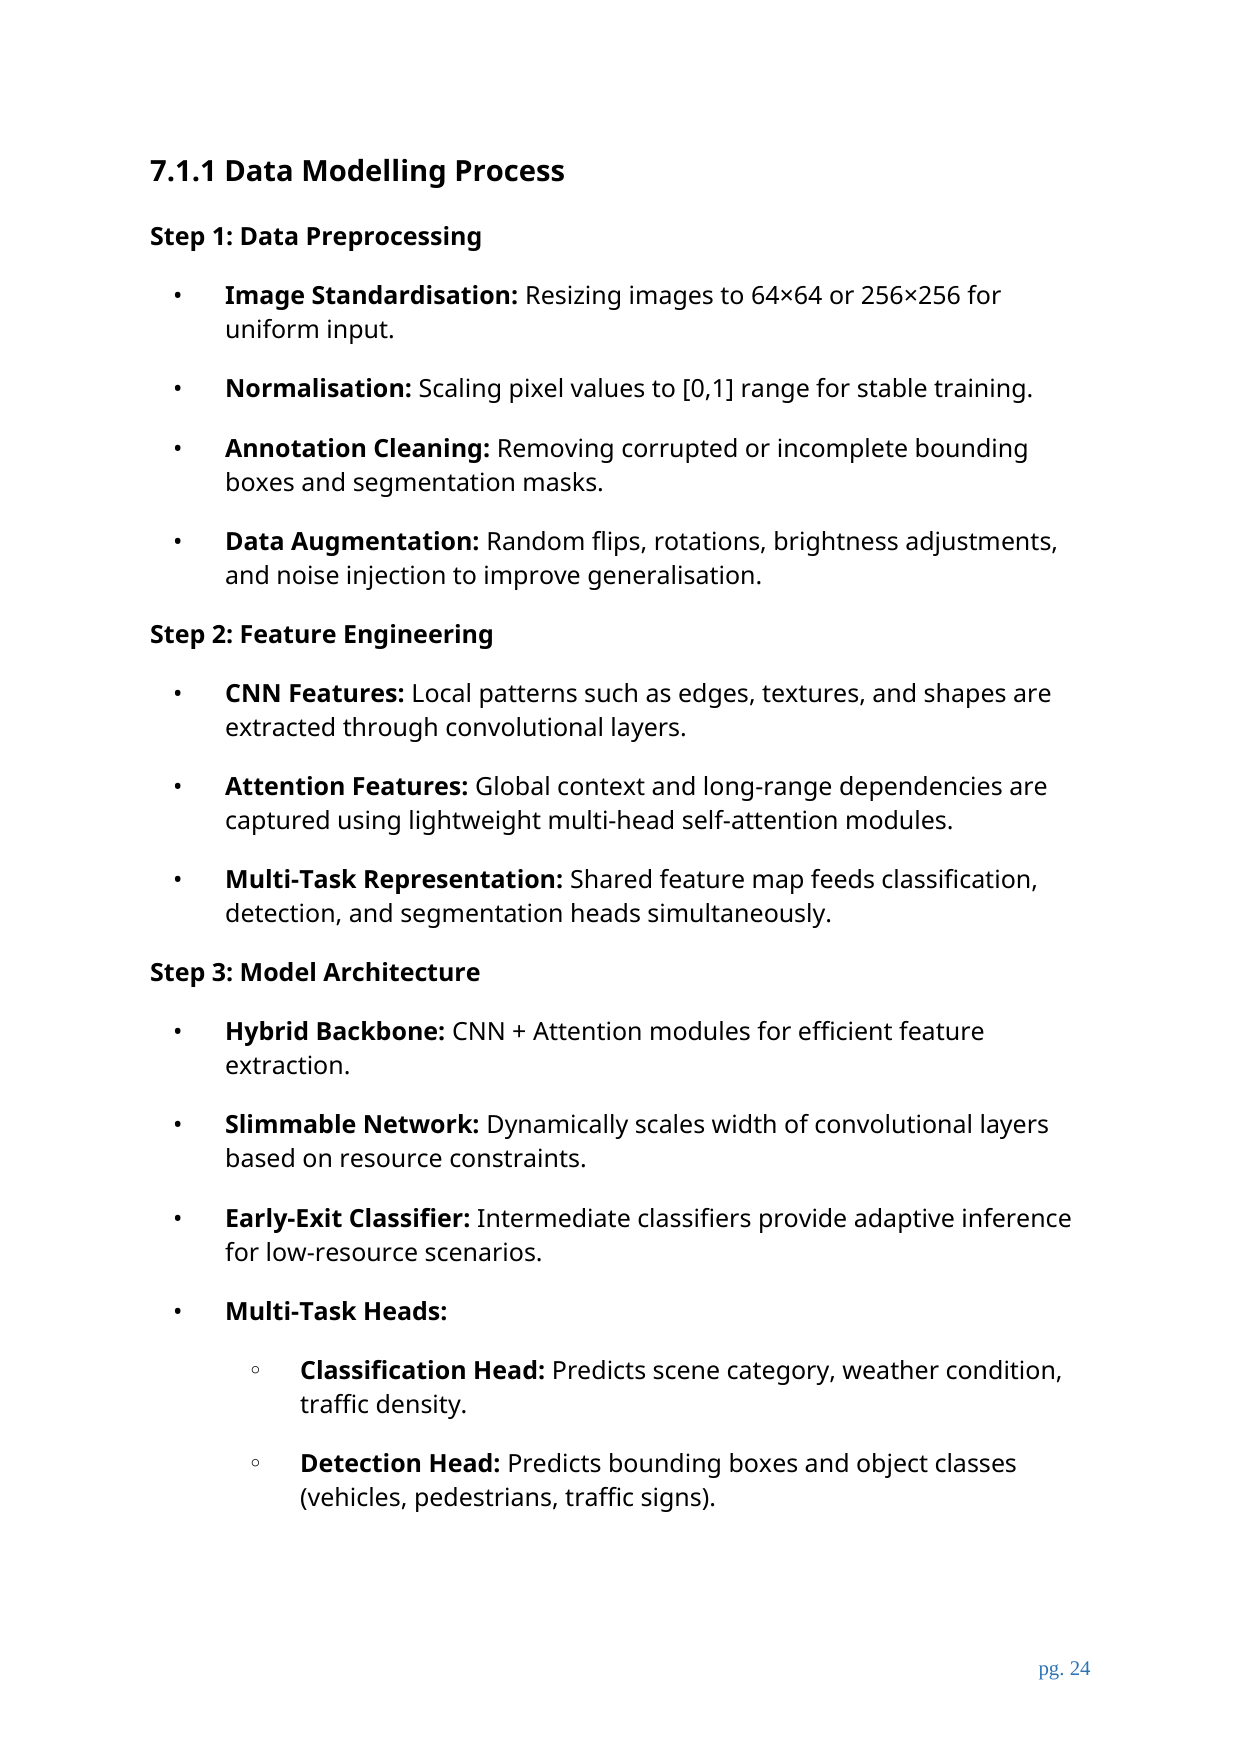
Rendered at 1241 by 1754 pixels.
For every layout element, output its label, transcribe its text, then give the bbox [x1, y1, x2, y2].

list Multi-Task Heads: [173, 1293, 1090, 1327]
list Hybrid Backbone: CNN + Attention modules for efficient feature extraction. [173, 1014, 1090, 1082]
text Step 3: Model Architecture [150, 955, 1090, 989]
list Early-Exit Classifier: Intermediate classifiers provide adaptive inference for low-resource scenarios. [173, 1200, 1090, 1268]
list Image Standardisation: Resizing images to 64×64 or 256×256 for uniform input. [173, 278, 1090, 346]
list Classification Head: Predicts scene category, weather condition, traffic density. [248, 1352, 1090, 1421]
list CNN Features: Local patterns such as edges, textures, and shapes are extracted through convolutional layers. [173, 676, 1090, 744]
list Normalisation: Scaling pixel values to [0,1] range for stable training. [173, 371, 1090, 405]
list Data Augmentation: Random flips, rotations, brightness adjustments, and noise injection to improve generalisation. [173, 523, 1090, 591]
list Attention Features: Global context and long-range dependencies are captured using lightweight multi-head self-attention modules. [173, 769, 1090, 837]
text 7.1.1 Data Modelling Process [150, 150, 1090, 190]
list Detection Head: Predicts bounding boxes and object classes (vehicles, pedestrians, traffic signs). [248, 1446, 1090, 1514]
text Step 1: Data Preprocessing [150, 219, 1090, 253]
list Multi-Task Representation: Shared feature map feeds classification, detection, and segmentation heads simultaneously. [173, 862, 1090, 930]
list Slimmable Network: Dynamically scales width of convolutional layers based on resource constraints. [173, 1107, 1090, 1175]
list Annotation Cleaning: Removing corrupted or incomplete bounding boxes and segmentation masks. [173, 430, 1090, 498]
text Step 2: Feature Engineering [150, 616, 1090, 651]
